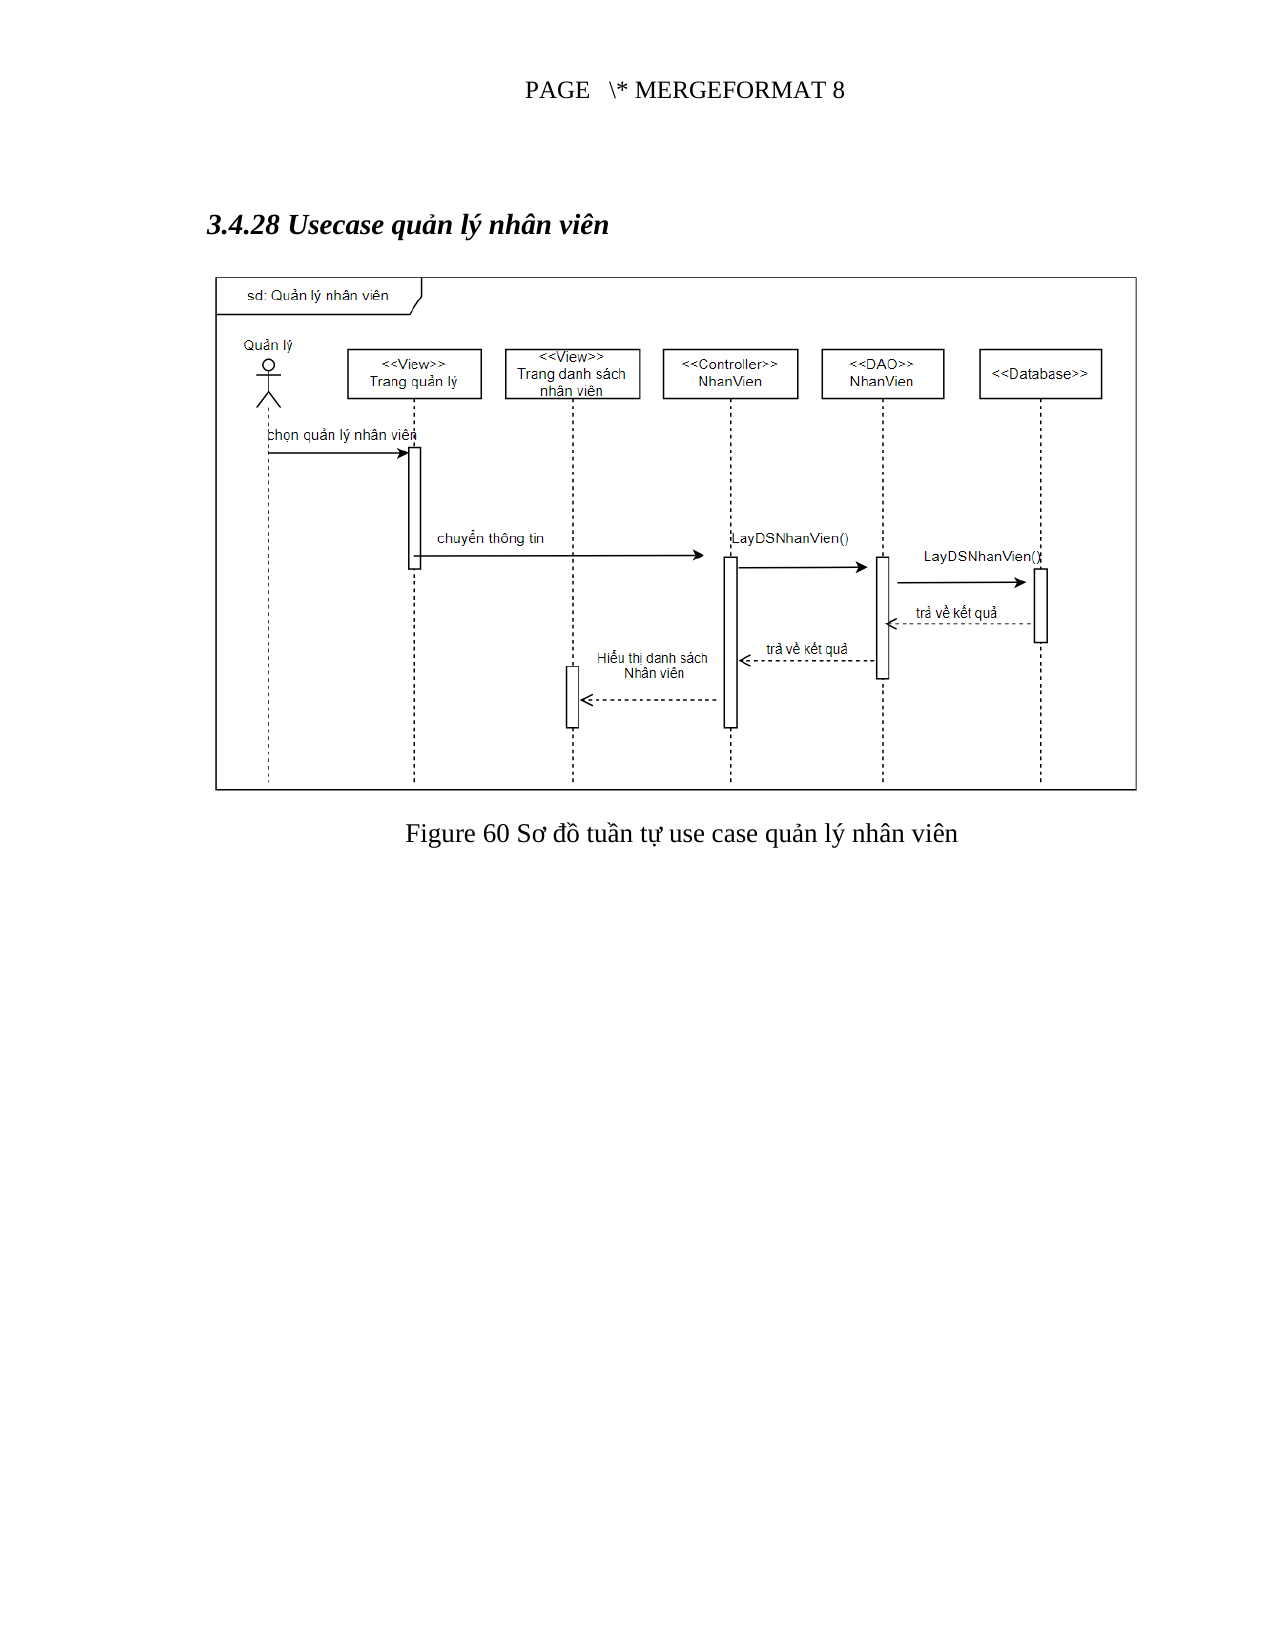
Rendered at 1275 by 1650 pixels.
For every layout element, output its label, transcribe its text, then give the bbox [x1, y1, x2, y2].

text 3.4.28 Usecase quản lý nhân viên [207, 207, 1157, 240]
text Figure 60 Sơ đồ tuần tự use case quản lý nhân viên [207, 818, 1157, 848]
picture [206, 257, 1157, 818]
